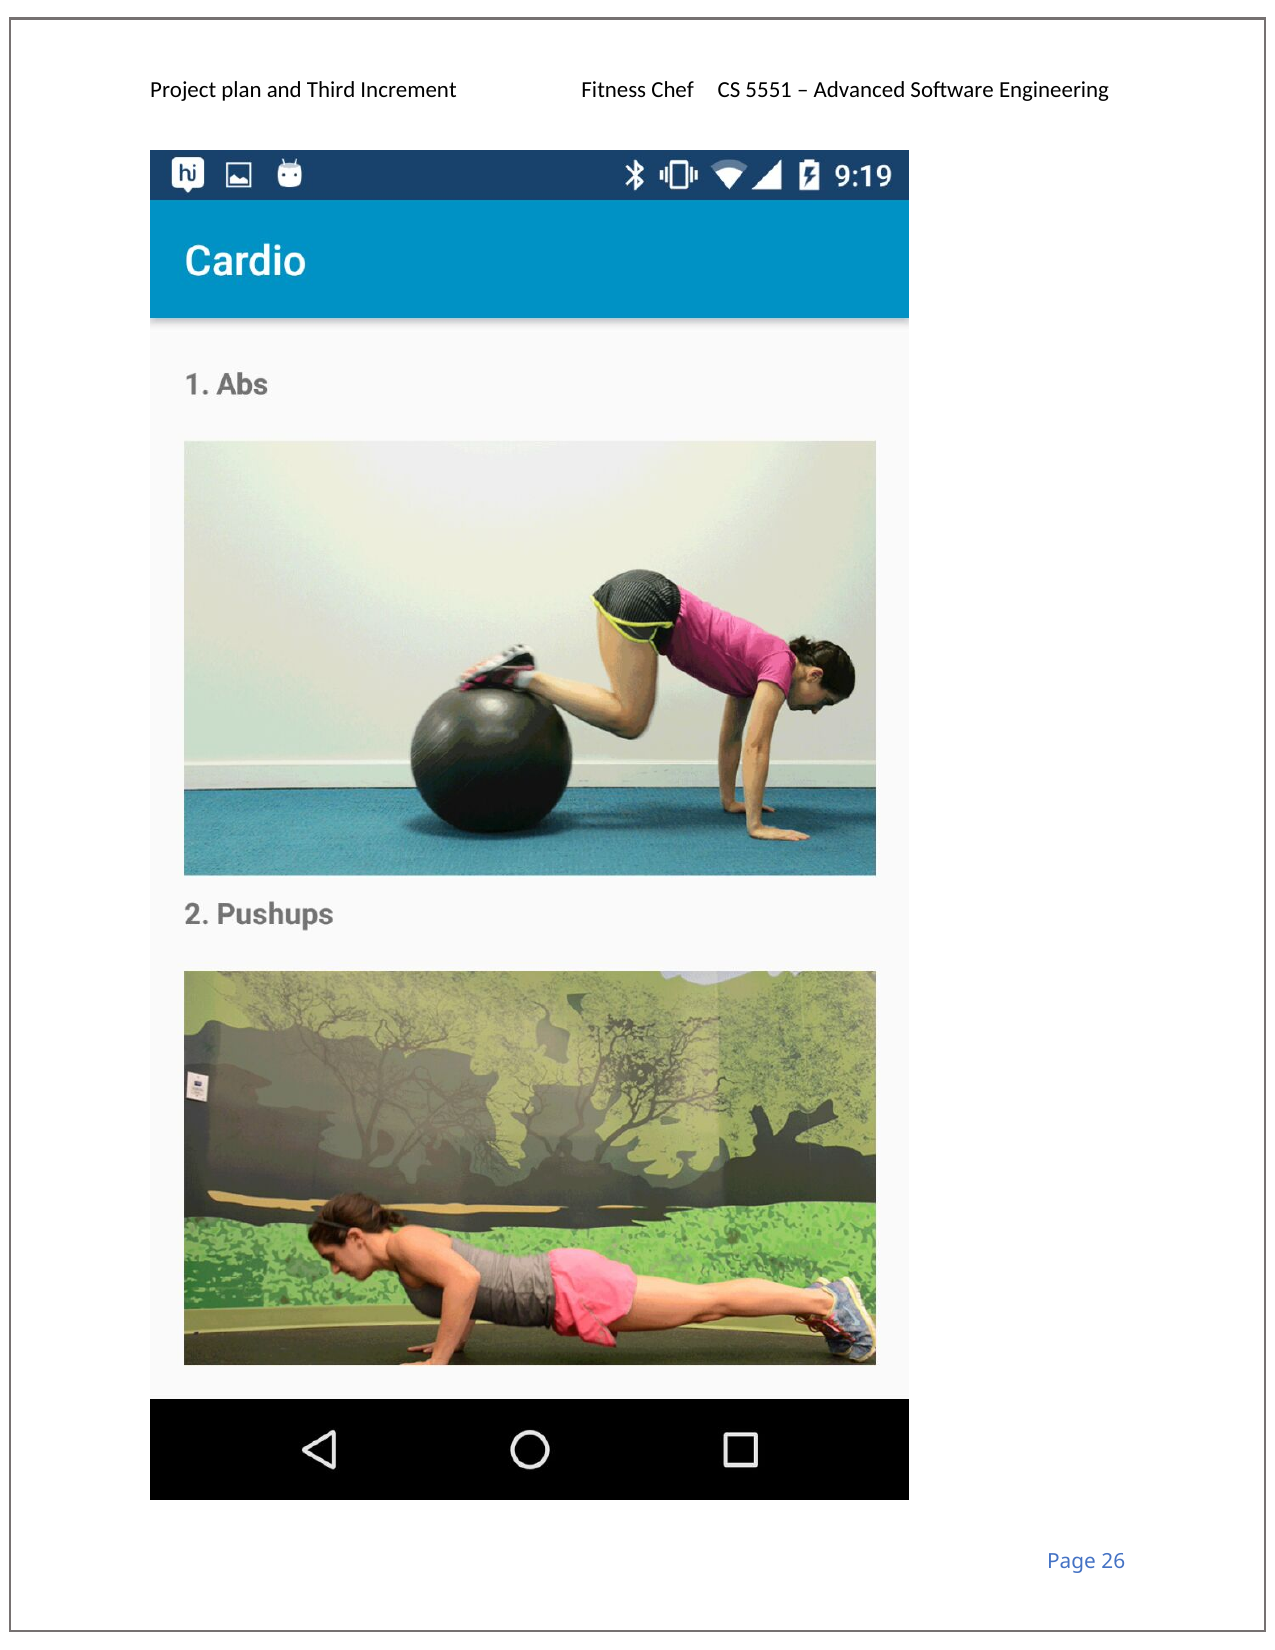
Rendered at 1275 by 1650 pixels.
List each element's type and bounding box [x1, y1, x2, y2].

picture [150, 319, 909, 1500]
picture [236, 253, 248, 276]
picture [213, 253, 232, 276]
picture [186, 245, 210, 276]
picture [284, 253, 305, 276]
picture [275, 245, 281, 276]
picture [249, 244, 270, 276]
picture [150, 150, 909, 200]
